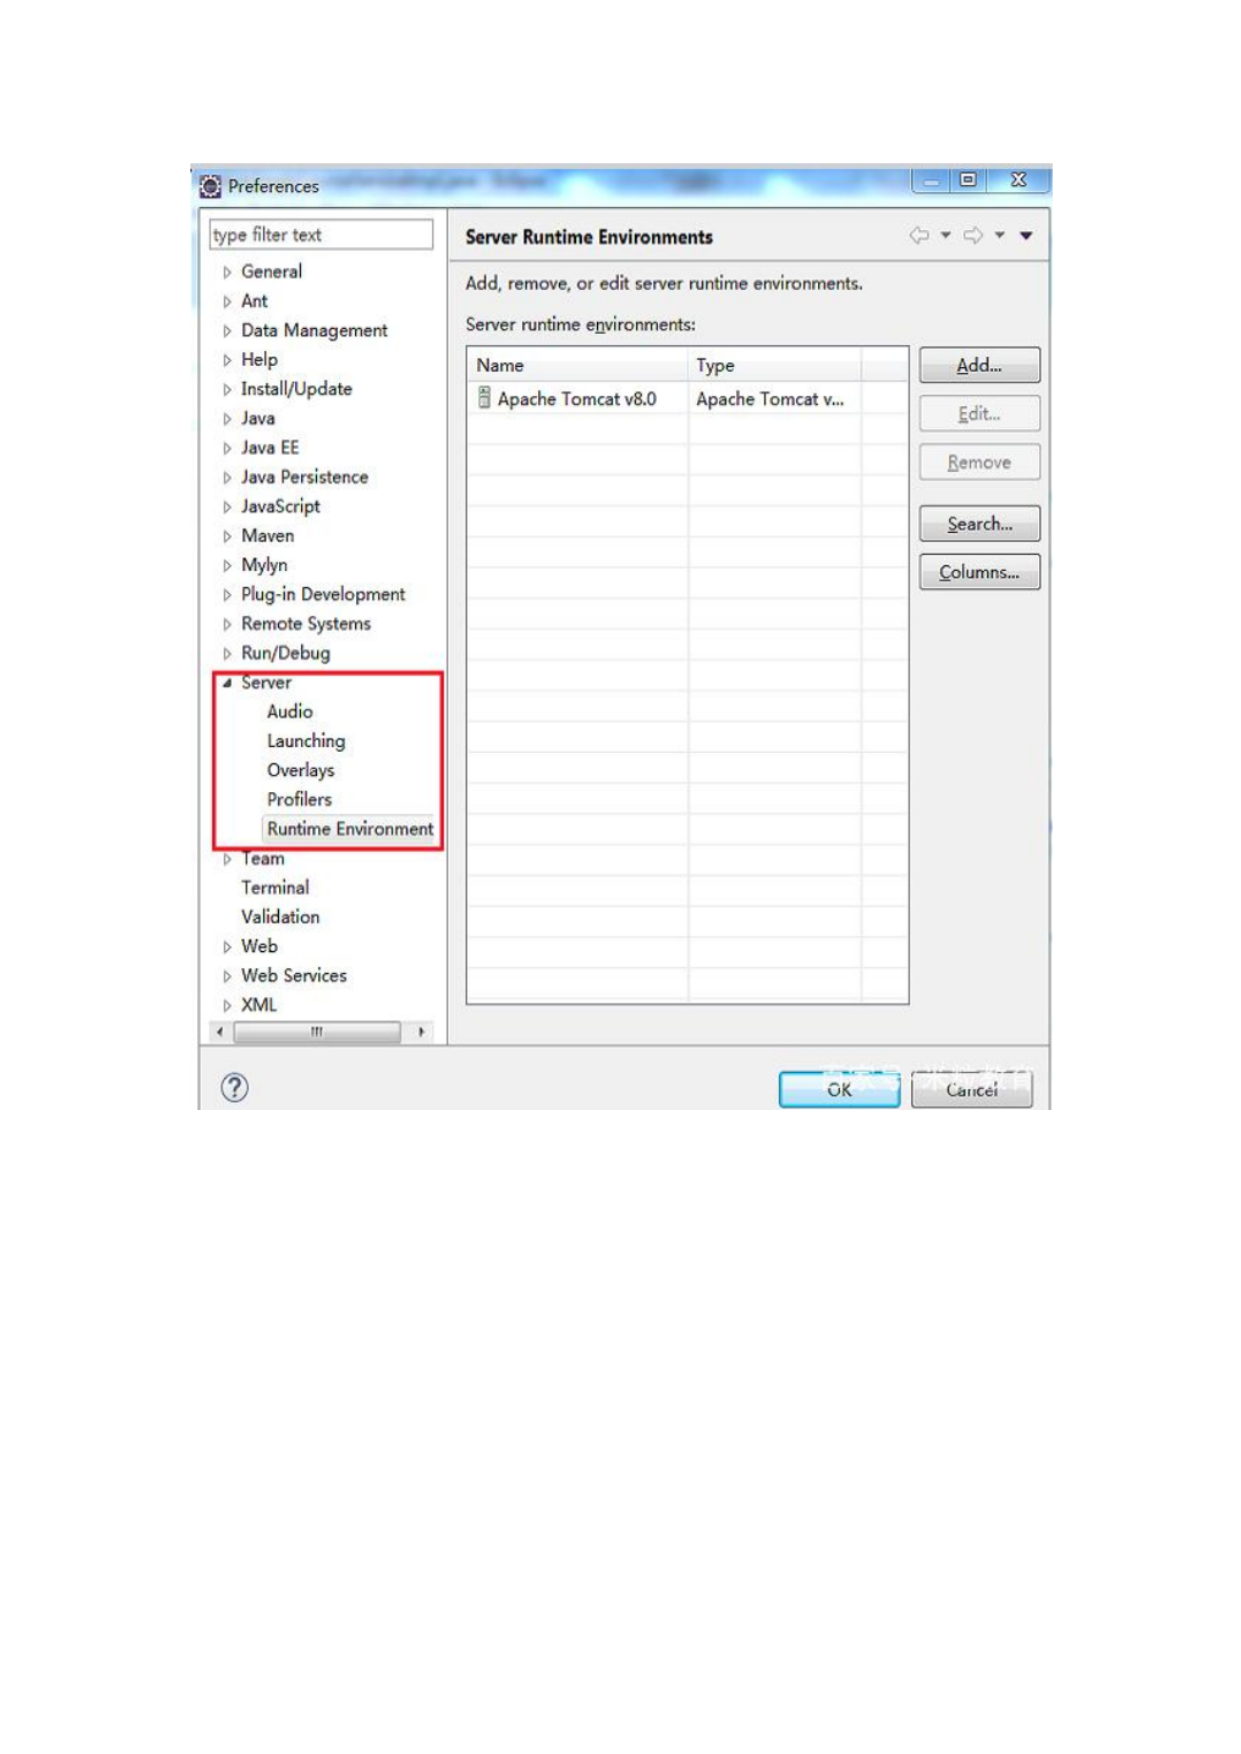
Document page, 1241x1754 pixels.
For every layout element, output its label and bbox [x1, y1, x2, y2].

picture [187, 162, 1053, 1110]
